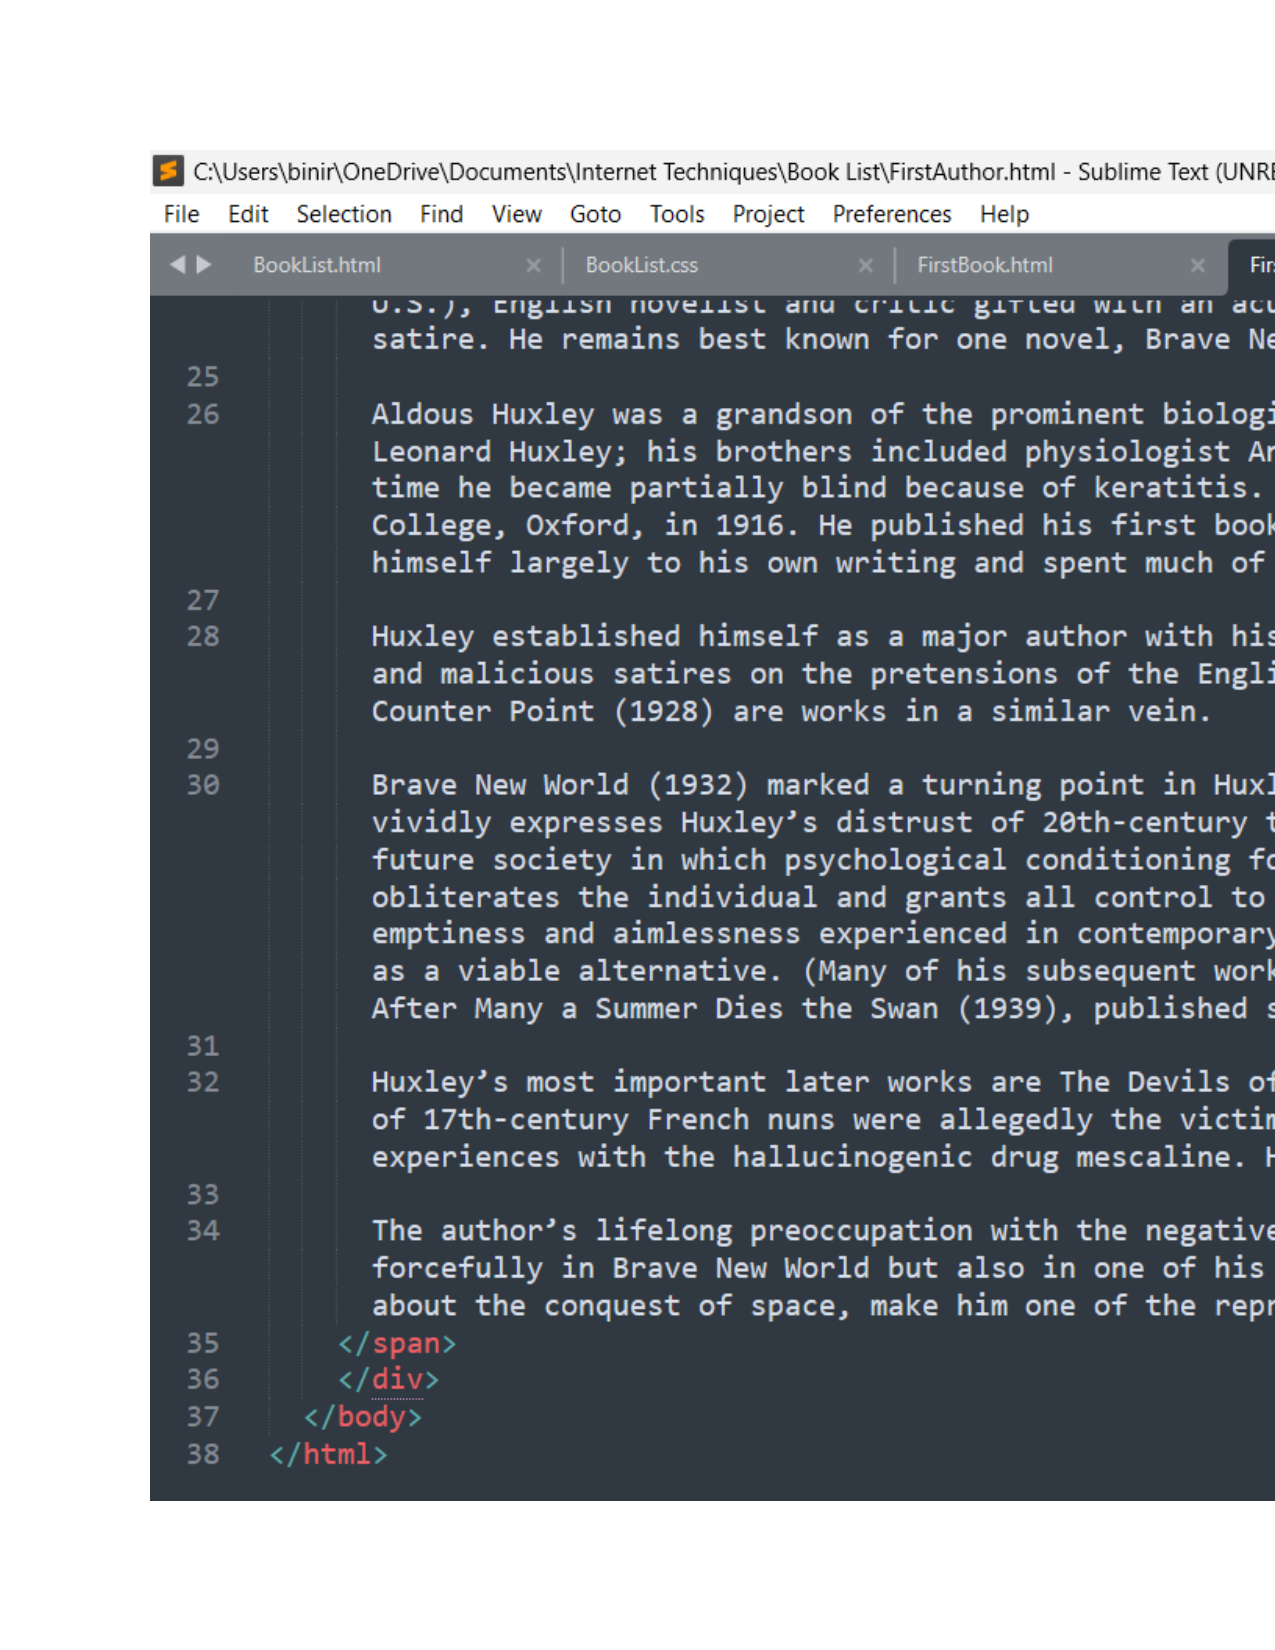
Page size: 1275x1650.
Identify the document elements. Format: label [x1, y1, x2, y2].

picture [150, 150, 1275, 1501]
